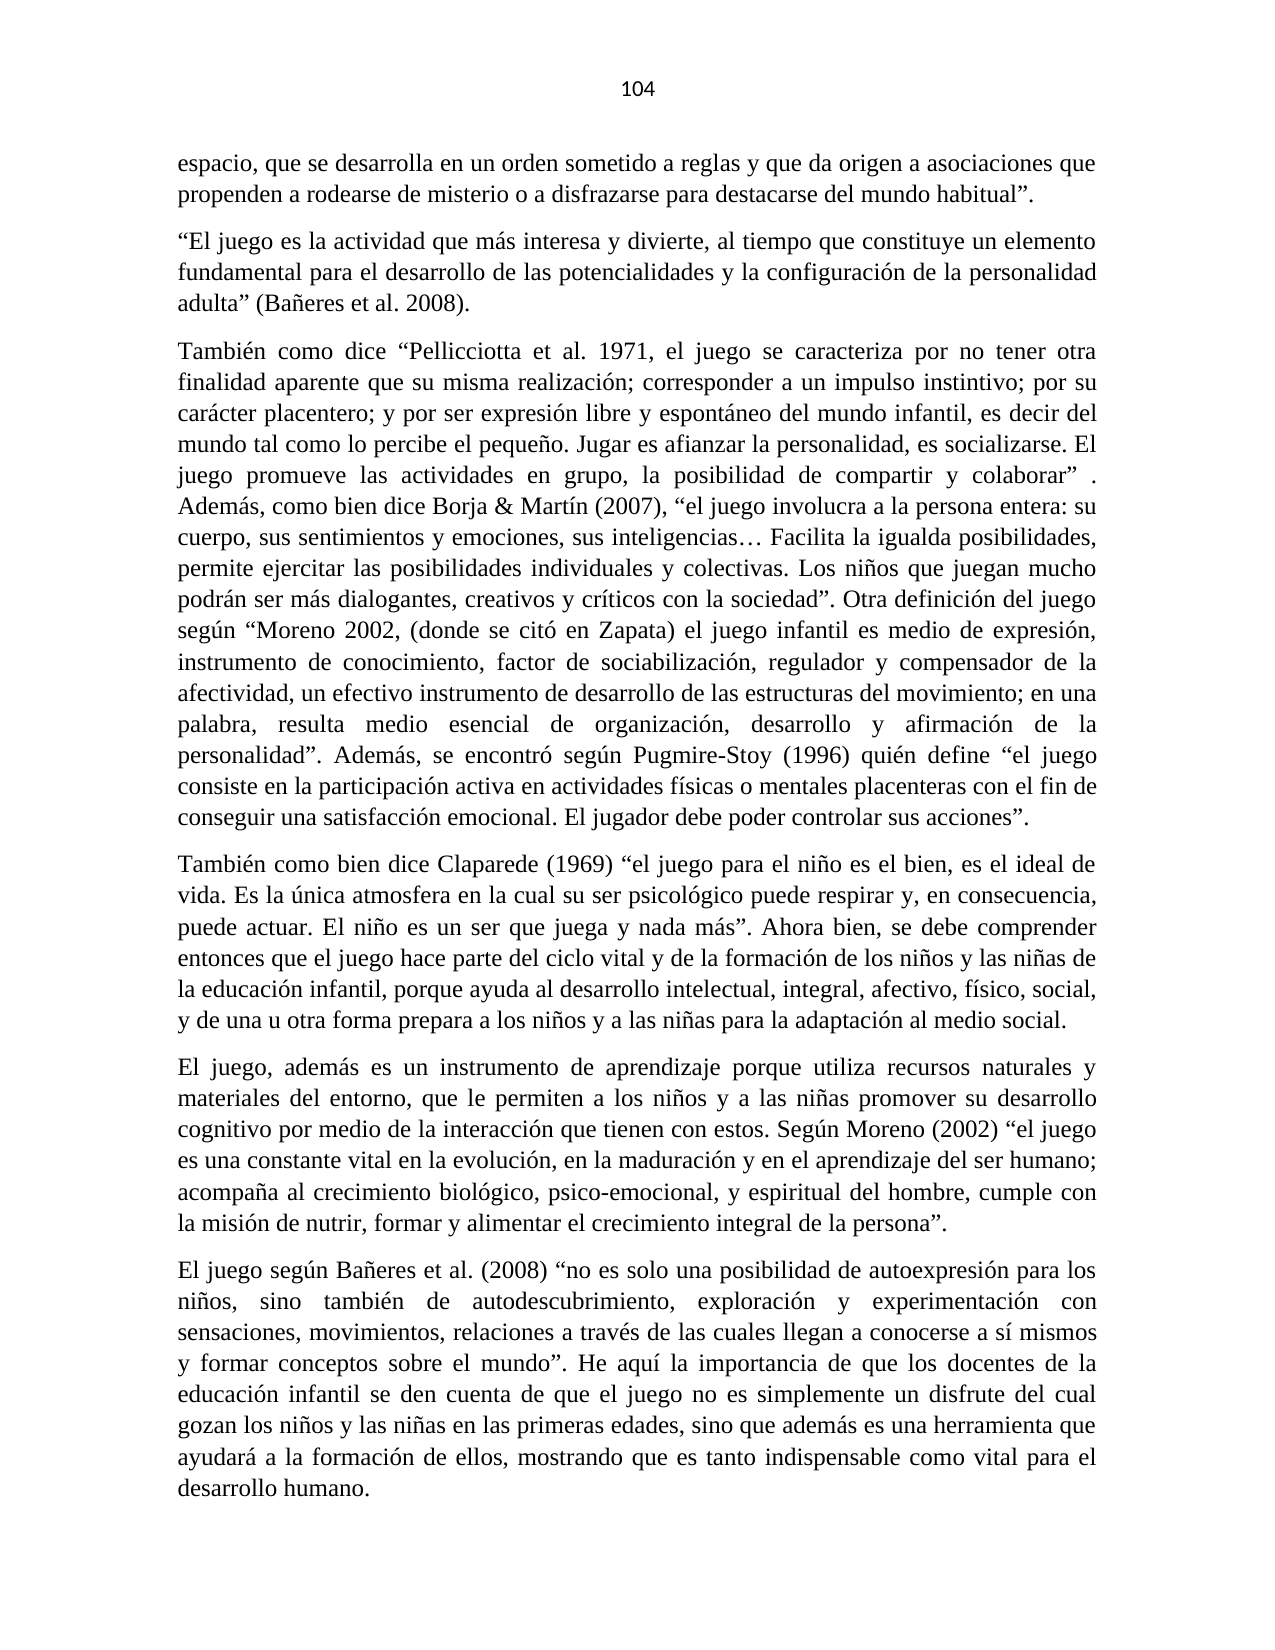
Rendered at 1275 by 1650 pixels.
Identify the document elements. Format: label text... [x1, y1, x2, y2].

text El juego, además es un instrumento de aprendizaje porque utiliza recursos naturales y materiales del entorno, que le permiten a los niños y a las niñas promover su desarrollo cognitivo por medio de la interacción que tienen con estos. Según Moreno (2002) “el juego es una constante vital en la evolución, en la maduración y en el aprendizaje del ser humano; acompaña al crecimiento biológico, psico-emocional, y espiritual del hombre, cumple con la misión de nutrir, formar y alimentar el crecimiento integral de la persona”. [177, 1052, 1098, 1236]
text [177, 148, 1098, 207]
text El juego según Bañeres et al. (2008) “no es solo una posibilidad de autoexpresión para los niños, sino también de autodescubrimiento, exploración y experimentación con sensaciones, movimientos, relaciones a través de las cuales llegan a conocerse a sí mismos y formar conceptos sobre el mundo”. He aquí la importancia de que los docentes de la educación infantil se den cuenta de que el juego no es simplemente un disfrute del cual gozan los niños y las niñas en las primeras edades, sino que además es una herramienta que ayudará a la formación de ellos, mostrando que es tanto indispensable como vital para el desarrollo humano. [177, 1255, 1098, 1501]
text También como dice “Pellicciotta et al. 1971, el juego se caracteriza por no tener otra finalidad aparente que su misma realización; corresponder a un impulso instintivo; por su carácter placentero; y por ser expresión libre y espontáneo del mundo infantil, es decir del mundo tal como lo percibe el pequeño. Jugar es afianzar la personalidad, es socializarse. El juego promueve las actividades en grupo, la posibilidad de compartir y colaborar” . Además, como bien dice Borja & Martín (2007), “el juego involucra a la persona entera: su cuerpo, sus sentimientos y emociones, sus inteligencias… Facilita la igualda posibilidades, permite ejercitar las posibilidades individuales y colectivas. Los niños que juegan mucho podrán ser más dialogantes, creativos y críticos con la sociedad”. Otra definición del juego según “Moreno 2002, (donde se citó en Zapata) el juego infantil es medio de expresión, instrumento de conocimiento, factor de sociabilización, regulador y compensador de la afectividad, un efectivo instrumento de desarrollo de las estructuras del movimiento; en una palabra, resulta medio esencial de organización, desarrollo y afirmación de la personalidad”. Además, se encontró según Pugmire-Stoy (1996) quién define “el juego consiste en la participación activa en actividades físicas o mentales placenteras con el fin de conseguir una satisfacción emocional. El jugador debe poder controlar sus acciones”. [177, 336, 1098, 831]
text También como bien dice Claparede (1969) “el juego para el niño es el bien, es el ideal de vida. Es la única atmosfera en la cual su ser psicológico puede respirar y, en consecuencia, puede actuar. El niño es un ser que juega y nada más”. Ahora bien, se debe comprender entonces que el juego hace parte del ciclo vital y de la formación de los niños y las niñas de la educación infantil, porque ayuda al desarrollo intelectual, integral, afectivo, físico, social, y de una u otra forma prepara a los niños y a las niñas para la adaptación al medio social. [177, 849, 1098, 1033]
text “El juego es la actividad que más interesa y divierte, al tiempo que constituye un elemento fundamental para el desarrollo de las potencialidades y la configuración de la personalidad adulta” (Bañeres et al. 2008). [177, 226, 1098, 317]
